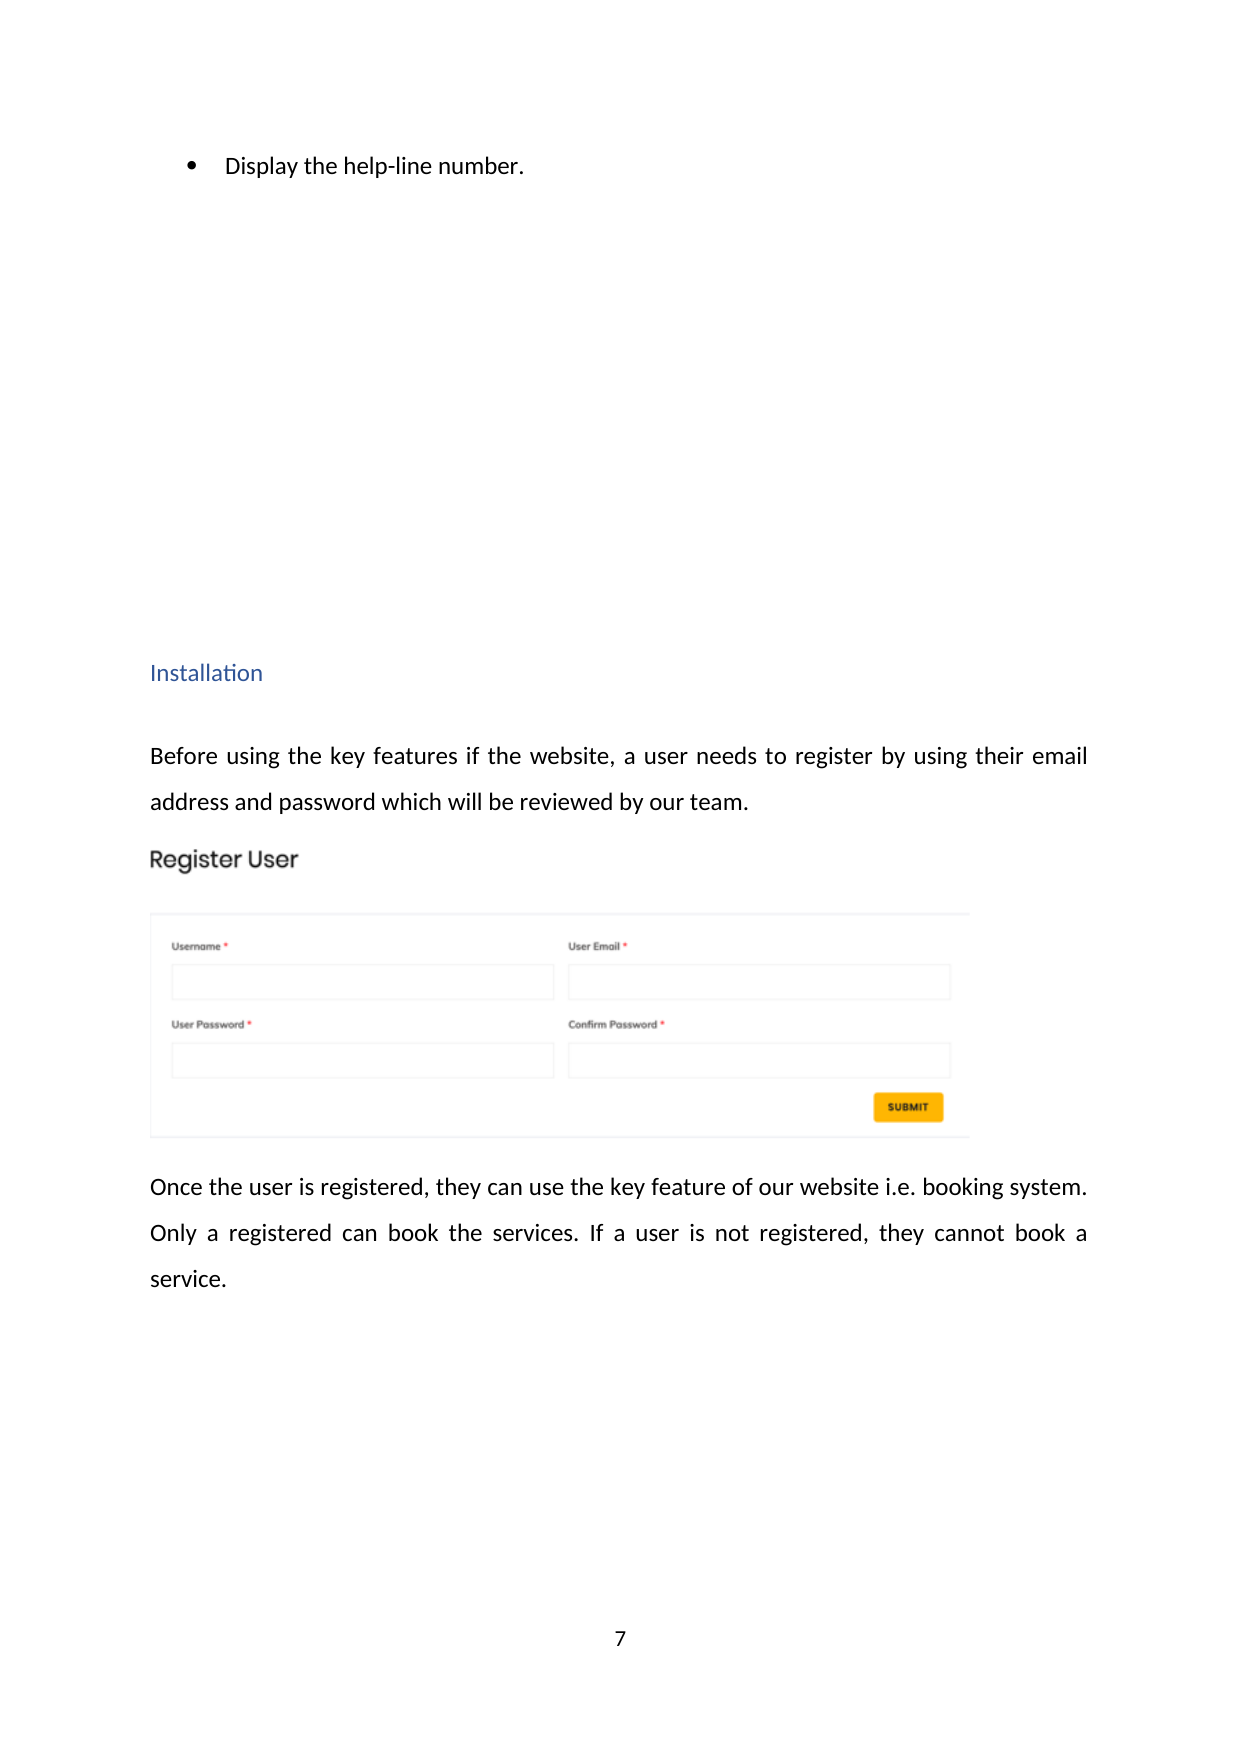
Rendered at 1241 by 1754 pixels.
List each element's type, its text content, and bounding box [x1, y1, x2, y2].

subtitle Installation [150, 657, 1090, 688]
list Display the help-line number. [187, 150, 1090, 181]
text Once the user is registered, they can use the key feature of our website i.e. booking system. Only a registered can book the services. If a user is not registered, they cannot book a service. [150, 1171, 1090, 1293]
text Before using the key features if the website, a user needs to register by using their email address and password which will be reviewed by our team. [150, 740, 1090, 816]
picture [150, 848, 970, 1141]
